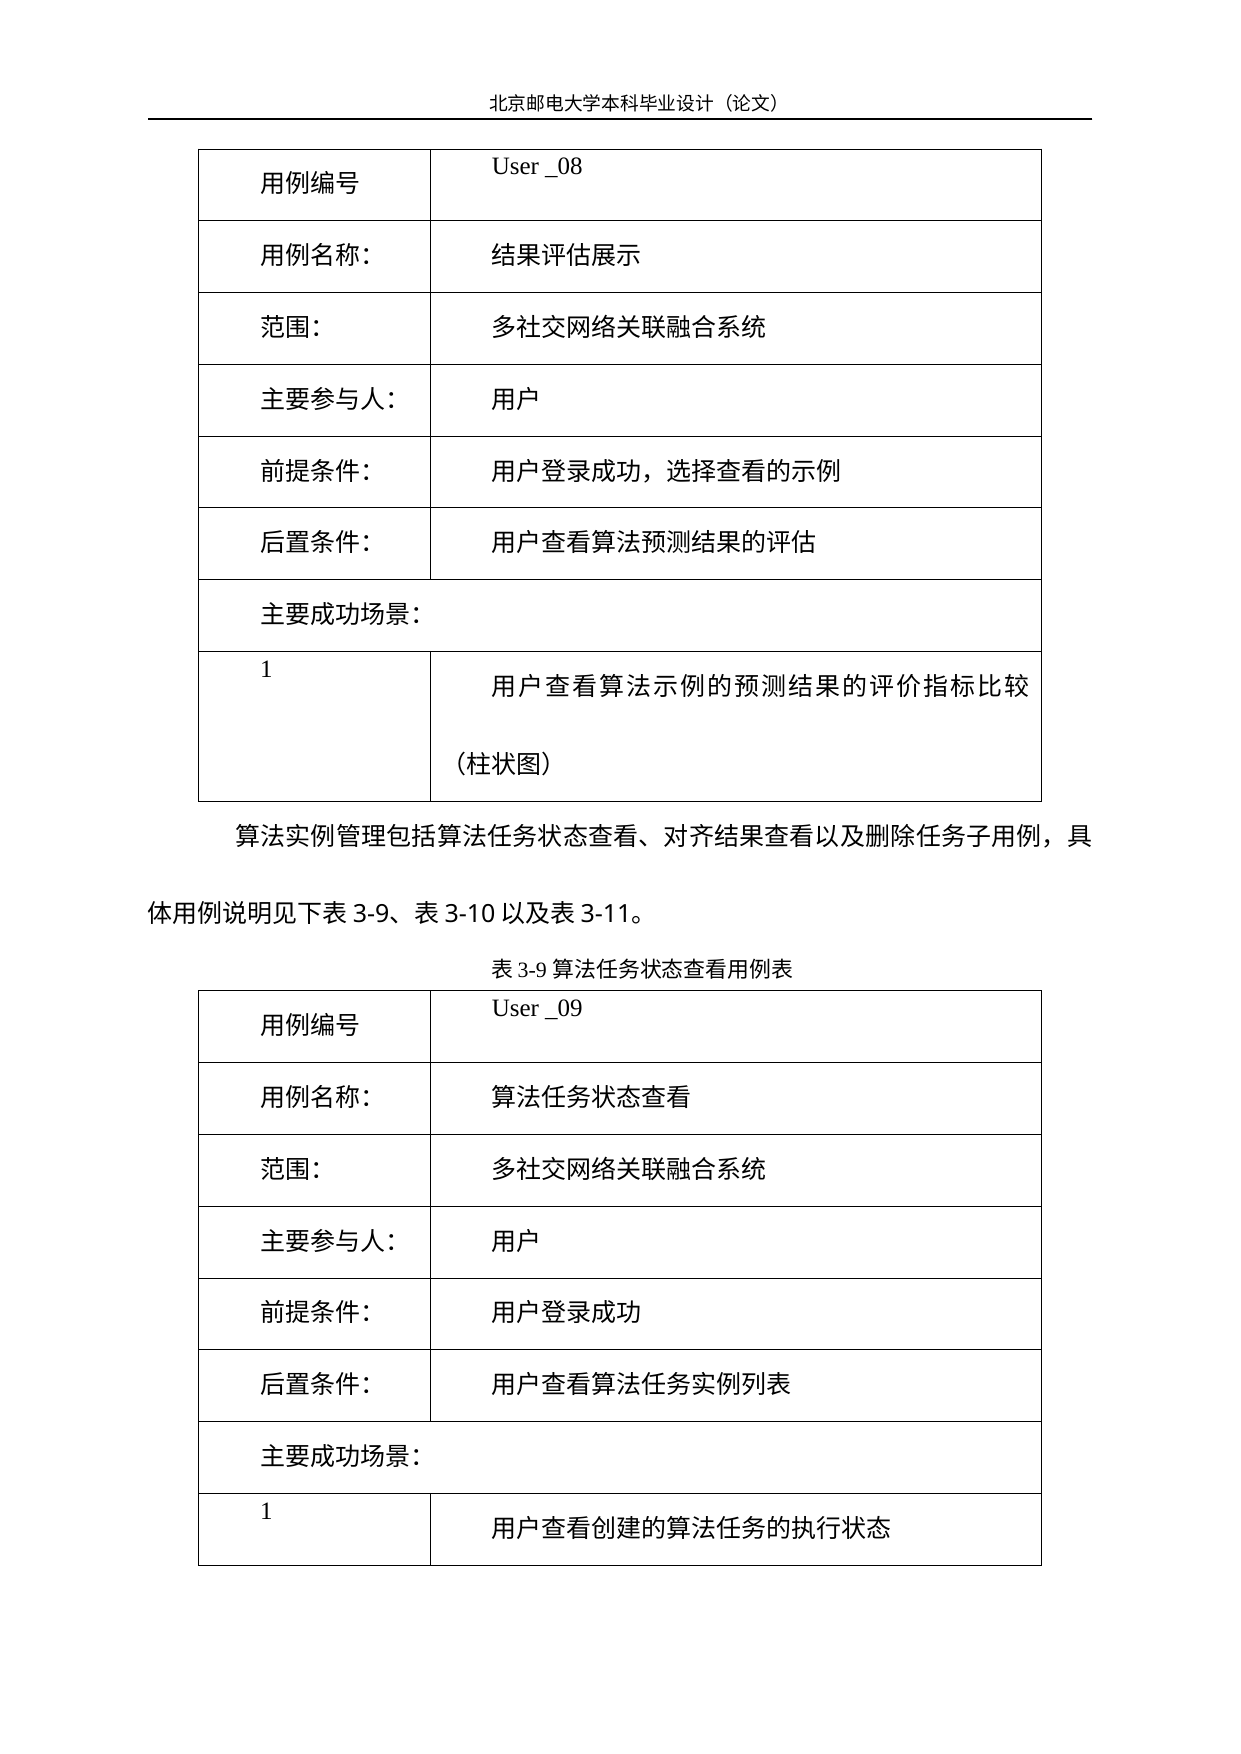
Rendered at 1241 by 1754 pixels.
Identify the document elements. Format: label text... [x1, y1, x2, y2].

table_cell 用户查看算法任务实例列表 [431, 1350, 1041, 1421]
table_header 用例编号 [199, 991, 430, 1062]
table_cell 用户登录成功 [431, 1279, 1041, 1349]
table_cell 前提条件： [199, 437, 430, 507]
table_cell 范围： [199, 293, 430, 364]
table_cell 用户查看算法示例的预测结果的评价指标比较（柱状图） [431, 652, 1041, 801]
table_cell 用户 [431, 1207, 1041, 1277]
table_cell 多社交网络关联融合系统 [431, 1135, 1041, 1206]
text 算法实例管理包括算法任务状态查看、对齐结果查看以及删除任务子用例，具体用例说明见下表3-9、表3-10以及表3-11。 [148, 802, 1092, 944]
table_cell 主要成功场景： [199, 1422, 1041, 1493]
table_cell 主要参与人： [199, 365, 430, 436]
table_cell 用例名称： [199, 221, 430, 292]
table_cell 用例名称： [199, 1063, 430, 1134]
table_cell 多社交网络关联融合系统 [431, 293, 1041, 364]
table_cell 主要参与人： [199, 1207, 430, 1277]
table_header User _08 [431, 150, 1041, 220]
text 表3-9 算法任务状态查看用例表 [148, 952, 1092, 984]
table_header User _09 [431, 991, 1041, 1062]
table_header 用例编号 [199, 150, 430, 220]
table_cell 主要成功场景： [199, 580, 1041, 651]
table_cell 1 [199, 1494, 430, 1564]
table_cell 范围： [199, 1135, 430, 1206]
table_cell 用户查看算法预测结果的评估 [431, 508, 1041, 579]
table_cell 后置条件： [199, 1350, 430, 1421]
table_cell 后置条件： [199, 508, 430, 579]
table_cell 用户 [431, 365, 1041, 436]
table_cell 算法任务状态查看 [431, 1063, 1041, 1134]
table_cell 用户登录成功，选择查看的示例 [431, 437, 1041, 507]
table_cell 用户查看创建的算法任务的执行状态 [431, 1494, 1041, 1564]
table_cell 结果评估展示 [431, 221, 1041, 292]
table_cell 1 [199, 652, 430, 801]
table_cell 前提条件： [199, 1279, 430, 1349]
